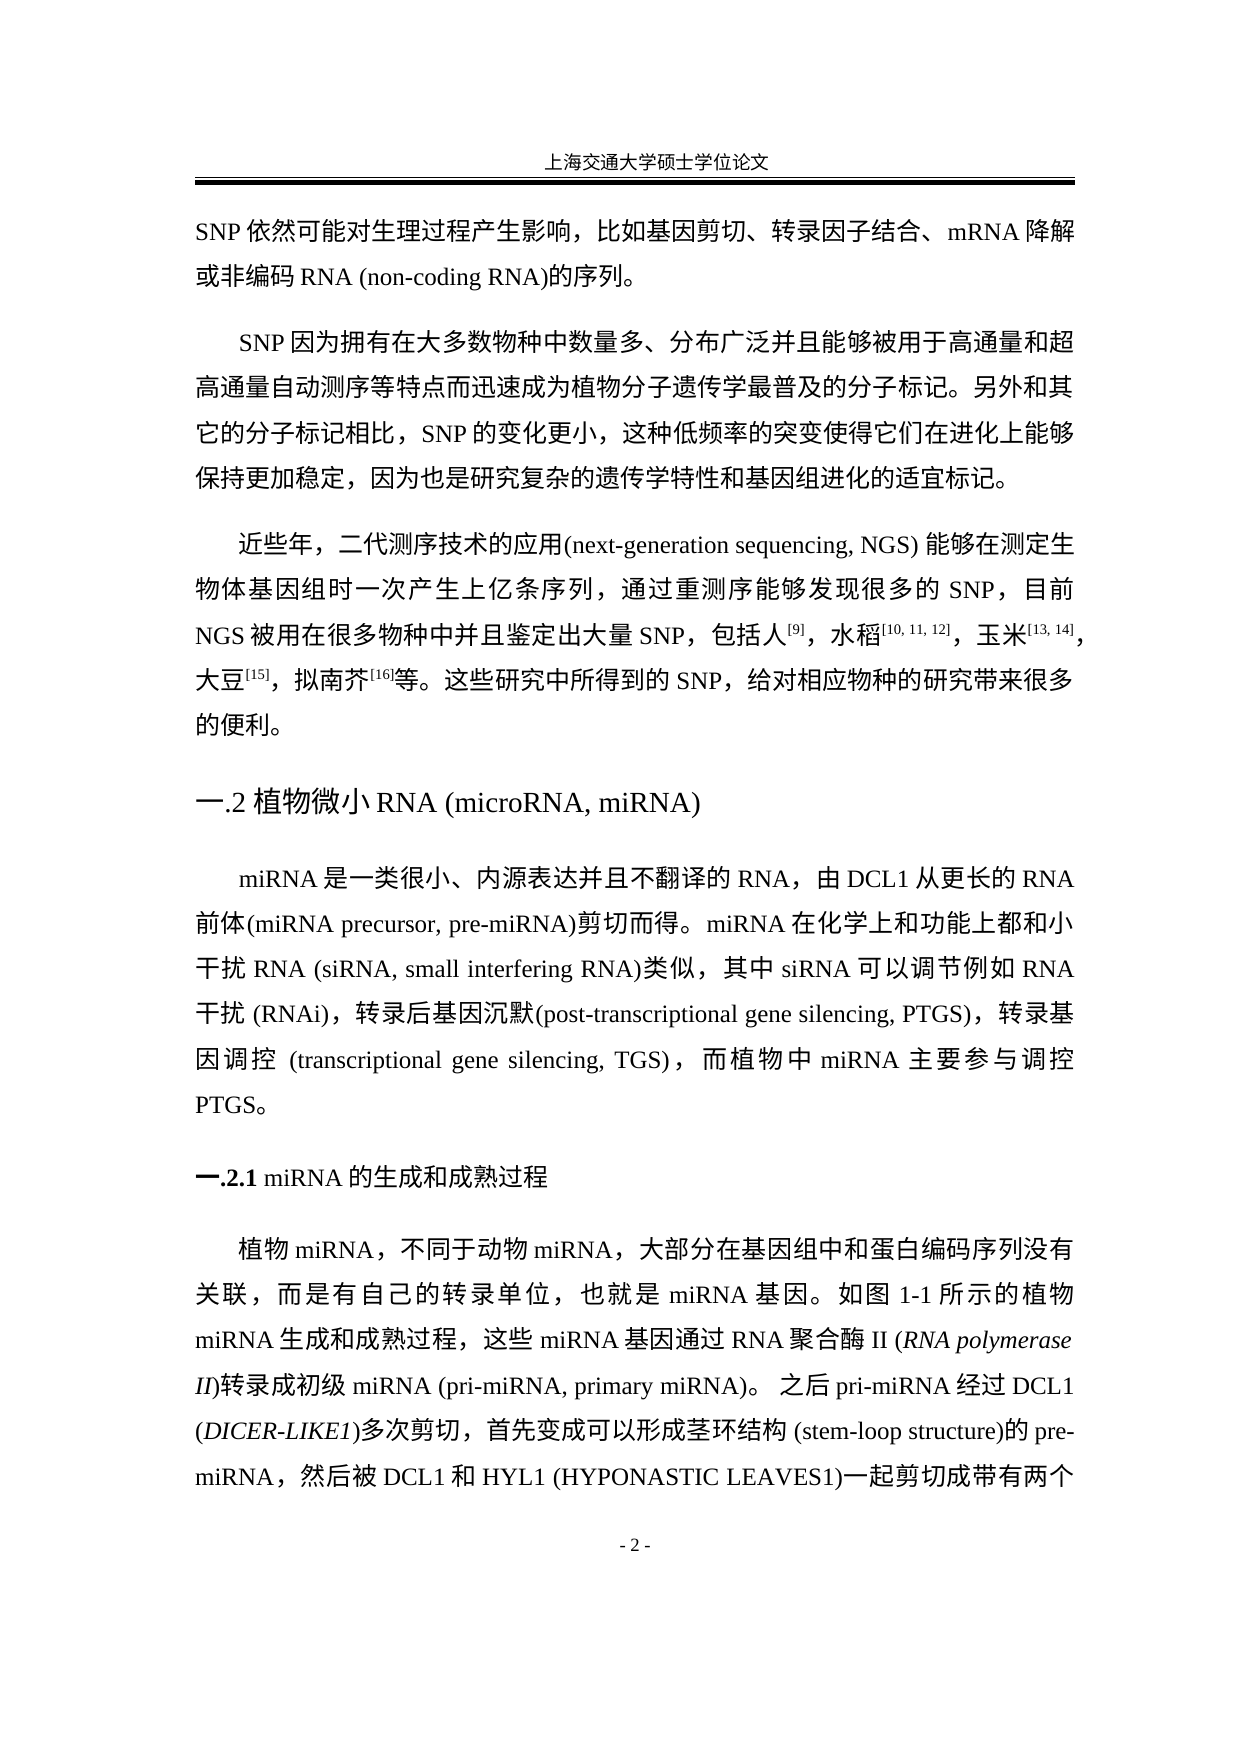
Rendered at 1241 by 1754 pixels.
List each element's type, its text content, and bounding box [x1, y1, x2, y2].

text 近些年，二代测序技术的应用(next-generation sequencing, NGS) 能够在测定生物体基因组时一次产生上亿条序列，通过重测序能够发现很多的SNP，目前NGS被用在很多物种中并且鉴定出大量SNP，包括人[]，水稻[, , ]，玉米[, ]，大豆[]，拟南芥[]等。这些研究中所得到的SNP，给对相应物种的研究带来很多的便利。 [195, 524, 1075, 742]
subtitle miRNA的生成和成熟过程 [195, 1157, 1075, 1193]
text miRNA是一类很小、内源表达并且不翻译的RNA，由DCL1从更长的RNA前体(miRNA precursor, pre-miRNA)剪切而得。miRNA在化学上和功能上都和小干扰RNA (siRNA, small interfering RNA)类似，其中siRNA可以调节例如RNA干扰 (RNAi)，转录后基因沉默(post-transcriptional gene silencing, PTGS)，转录基因调控 (transcriptional gene silencing, TGS)，而植物中miRNA主要参与调控PTGS。 [195, 858, 1075, 1121]
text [195, 211, 1075, 292]
text SNP因为拥有在大多数物种中数量多、分布广泛并且能够被用于高通量和超高通量自动测序等特点而迅速成为植物分子遗传学最普及的分子标记。另外和其它的分子标记相比，SNP的变化更小，这种低频率的突变使得它们在进化上能够保持更加稳定，因为也是研究复杂的遗传学特性和基因组进化的适宜标记。 [195, 322, 1075, 494]
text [195, 1229, 1075, 1492]
subtitle 植物微小RNA (microRNA, miRNA) [195, 778, 1075, 820]
